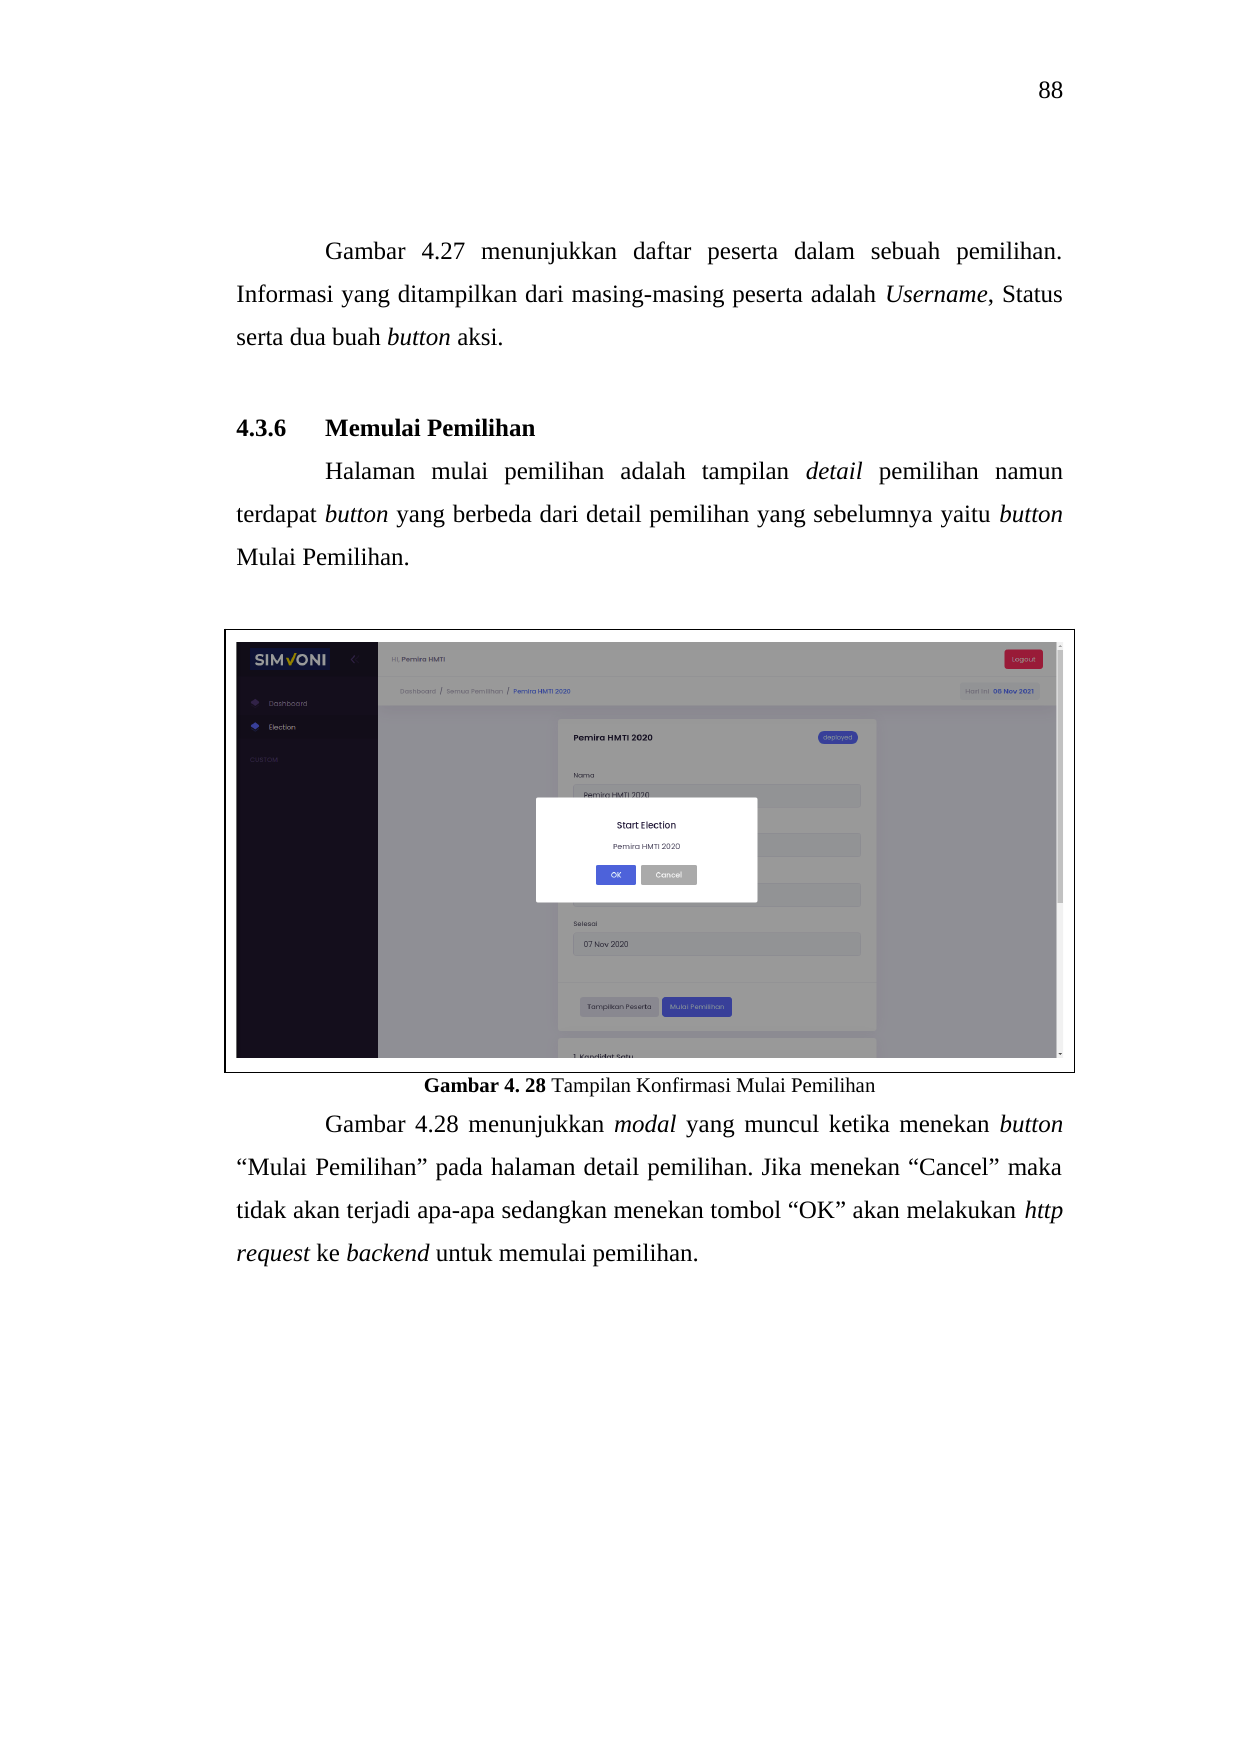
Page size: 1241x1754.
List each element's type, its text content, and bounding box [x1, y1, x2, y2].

text Gambar 4.27 menunjukkan daftar peserta dalam sebuah pemilihan. Informasi yang ditampilkan dari masing-masing peserta adalah Username, Status serta dua buah button aksi. [236, 236, 1063, 351]
subtitle Memulai Pemilihan [236, 413, 1063, 442]
text Gambar 4. 28 Tampilan Konfirmasi Mulai Pemilihan [236, 1073, 1063, 1097]
picture [236, 642, 1064, 1058]
text Gambar 4.28 menunjukkan modal yang muncul ketika menekan button “Mulai Pemilihan” pada halaman detail pemilihan. Jika menekan “Cancel” maka tidak akan terjadi apa-apa sedangkan menekan tombol “OK” akan melakukan http request ke backend untuk memulai pemilihan. [236, 1109, 1063, 1267]
text Halaman mulai pemilihan adalah tampilan detail pemilihan namun terdapat button yang berbeda dari detail pemilihan yang sebelumnya yaitu button Mulai Pemilihan. [236, 456, 1063, 571]
table_header [226, 630, 1074, 1072]
